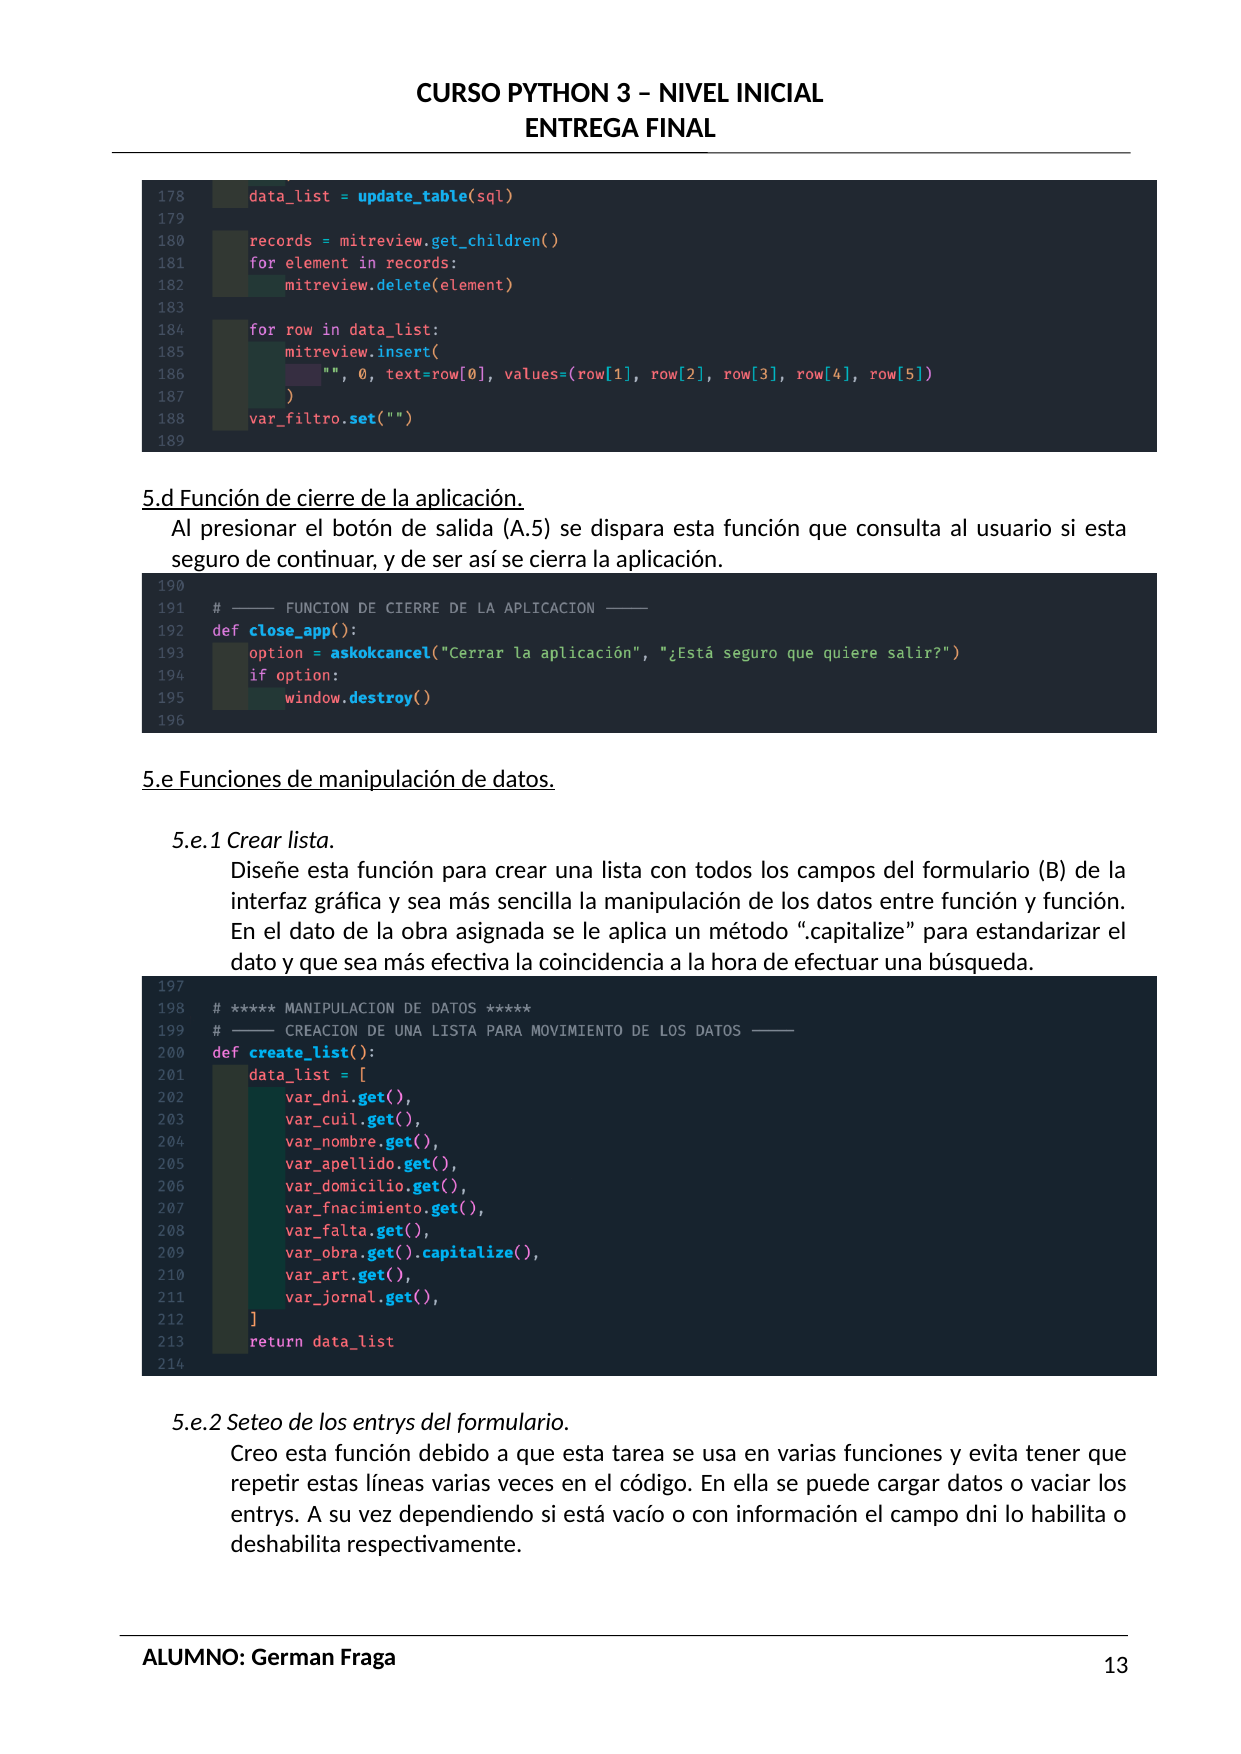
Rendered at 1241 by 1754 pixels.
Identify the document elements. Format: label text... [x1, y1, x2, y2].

picture [141, 573, 1157, 733]
picture [141, 180, 1157, 452]
text Al presionar el botón de salida (A.5) se dispara esta función que consulta al usuario si esta seguro de continuar, y de ser así se cierra la aplicación. [171, 512, 1128, 573]
text 5.e.2 Seteo de los entrys del formulario. [171, 1407, 1128, 1437]
text 5.e.1 Crear lista. [171, 824, 1128, 854]
text 5.d Función de cierre de la aplicación. [142, 482, 1128, 512]
picture [141, 976, 1157, 1376]
text 5.e Funciones de manipulación de datos. [142, 763, 1128, 793]
text Diseñe esta función para crear una lista con todos los campos del formulario (B) de la interfaz gráfica y sea más sencilla la manipulación de los datos entre función y función. En el dato de la obra asignada se le aplica un método “.capitalize” para estandarizar el dato y que sea más efectiva la coincidencia a la hora de efectuar una búsqueda. [230, 854, 1128, 976]
text Creo esta función debido a que esta tarea se usa en varias funciones y evita tener que repetir estas líneas varias veces en el código. En ella se puede cargar datos o vaciar los entrys. A su vez dependiendo si está vacío o con información el campo dni lo habilita o deshabilita respectivamente. [230, 1437, 1128, 1559]
